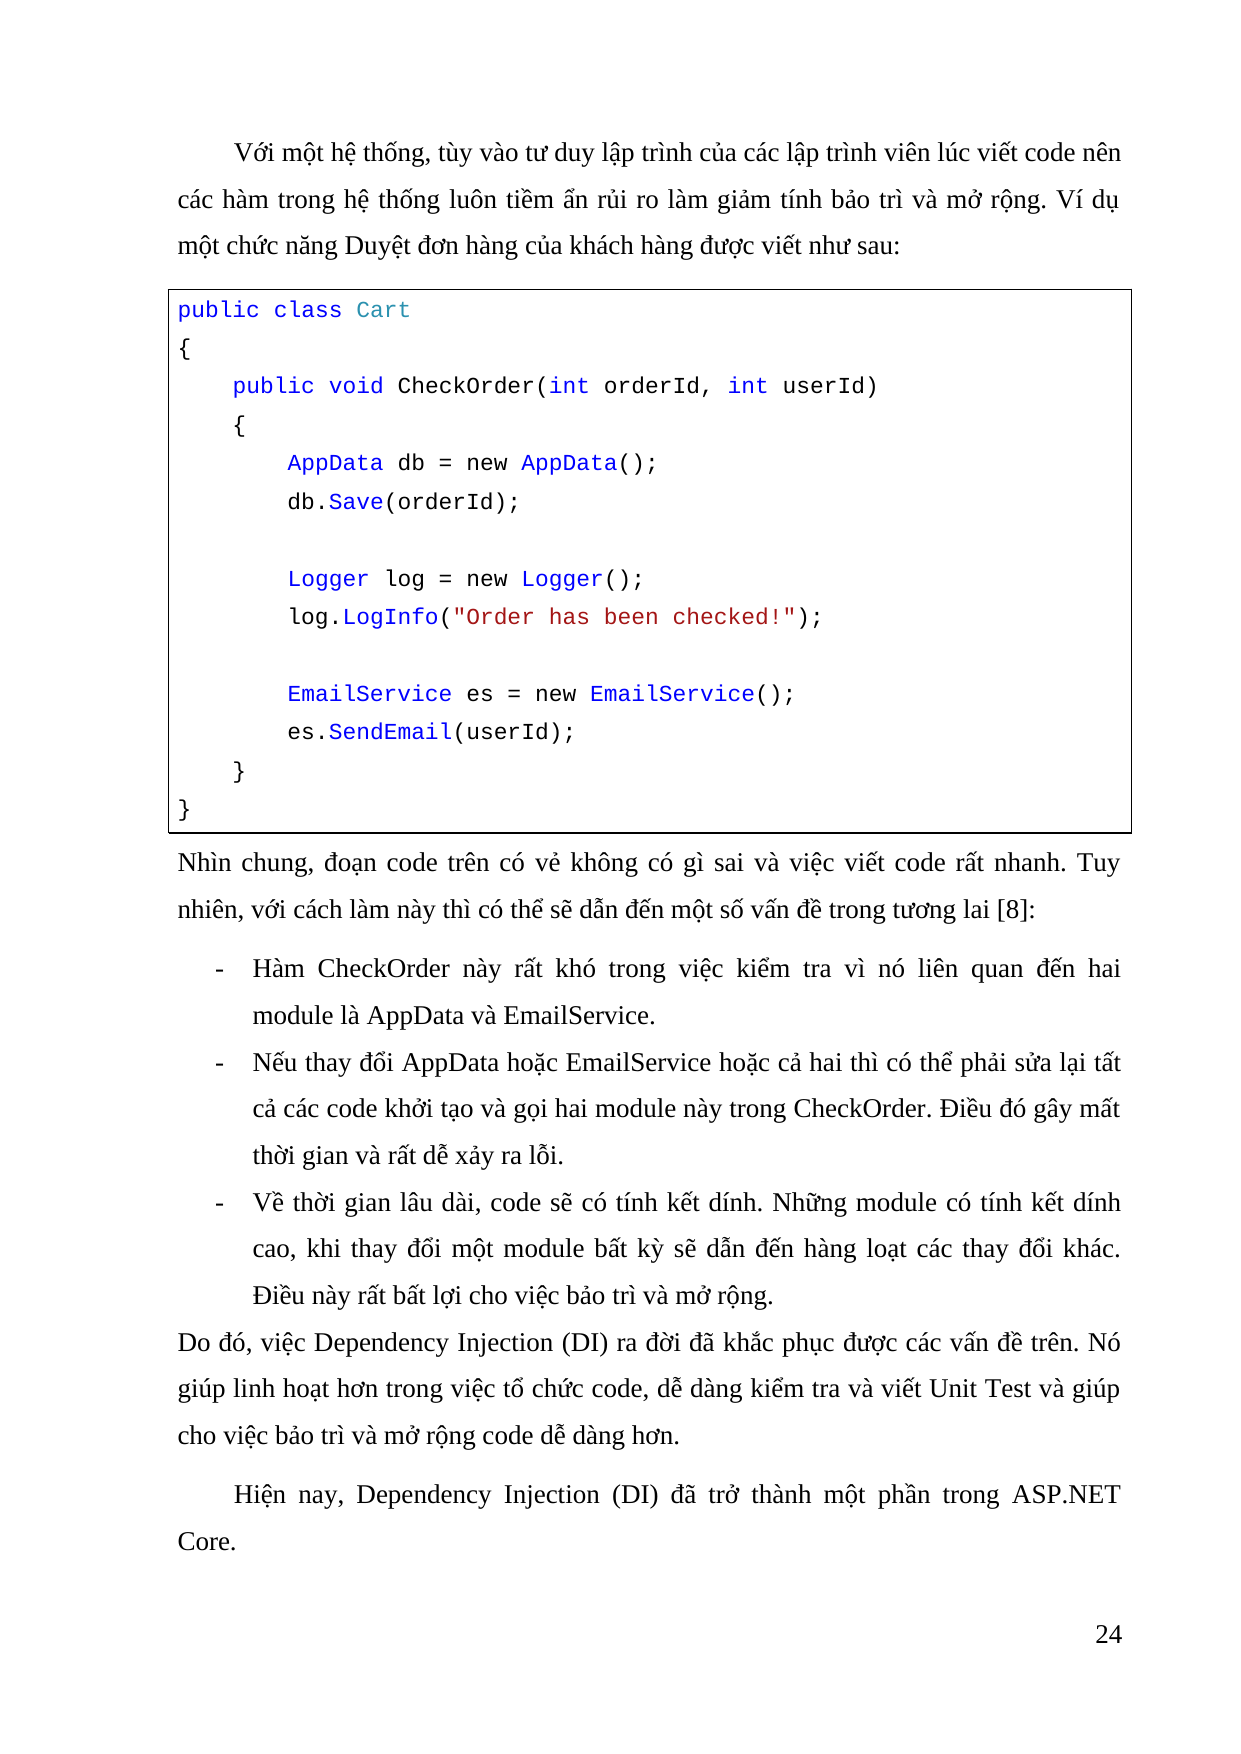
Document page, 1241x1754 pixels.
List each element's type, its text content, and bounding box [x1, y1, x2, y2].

text Với một hệ thống, tùy vào tư duy lập trình của các lập trình viên lúc viết code nên các hàm trong hệ thống luôn tiềm ẩn rủi ro làm giảm tính bảo trì và mở rộng. Ví dụ một chức năng Duyệt đơn hàng của khách hàng được viết như sau: [177, 136, 1122, 261]
text public class Cart [169, 290, 1131, 324]
text log.LogInfo("Order has been checked!"); [169, 596, 1131, 631]
text { [169, 404, 1131, 439]
text Do đó, việc Dependency Injection (DI) ra đời đã khắc phục được các vấn đề trên. Nó giúp linh hoạt hơn trong việc tổ chức code, dễ dàng kiểm tra và viết Unit Test và giúp cho việc bảo trì và mở rộng code dễ dàng hơn. [177, 1326, 1122, 1450]
list Về thời gian lâu dài, code sẽ có tính kết dính. Những module có tính kết dính cao, khi thay đổi một module bất kỳ sẽ dẫn đến hàng loạt các thay đổi khác. Điều này rất bất lợi cho việc bảo trì và mở rộng. [215, 1186, 1122, 1310]
list Nếu thay đổi AppData hoặc EmailService hoặc cả hai thì có thể phải sửa lại tất cả các code khởi tạo và gọi hai module này trong CheckOrder. Điều đó gây mất thời gian và rất dễ xảy ra lỗi. [215, 1046, 1122, 1170]
text } [169, 750, 1131, 785]
text { [169, 327, 1131, 362]
text Logger log = new Logger(); [169, 558, 1131, 593]
list Hàm CheckOrder này rất khó trong việc kiểm tra vì nó liên quan đến hai module là AppData và EmailService. [215, 952, 1122, 1030]
text AppData db = new AppData(); [169, 442, 1131, 478]
text } [169, 788, 1131, 832]
text es.SendEmail(userId); [169, 711, 1131, 747]
text Nhìn chung, đoạn code trên có vẻ không có gì sai và việc viết code rất nhanh. Tuy nhiên, với cách làm này thì có thể sẽ dẫn đến một số vấn đề trong tương lai [8]: [177, 846, 1122, 924]
text public void CheckOrder(int orderId, int userId) [169, 365, 1131, 401]
text db.Save(orderId); [169, 481, 1131, 516]
text EmailService es = new EmailService(); [169, 673, 1131, 708]
text Hiện nay, Dependency Injection (DI) đã trở thành một phần trong ASP.NET Core. [177, 1478, 1122, 1556]
